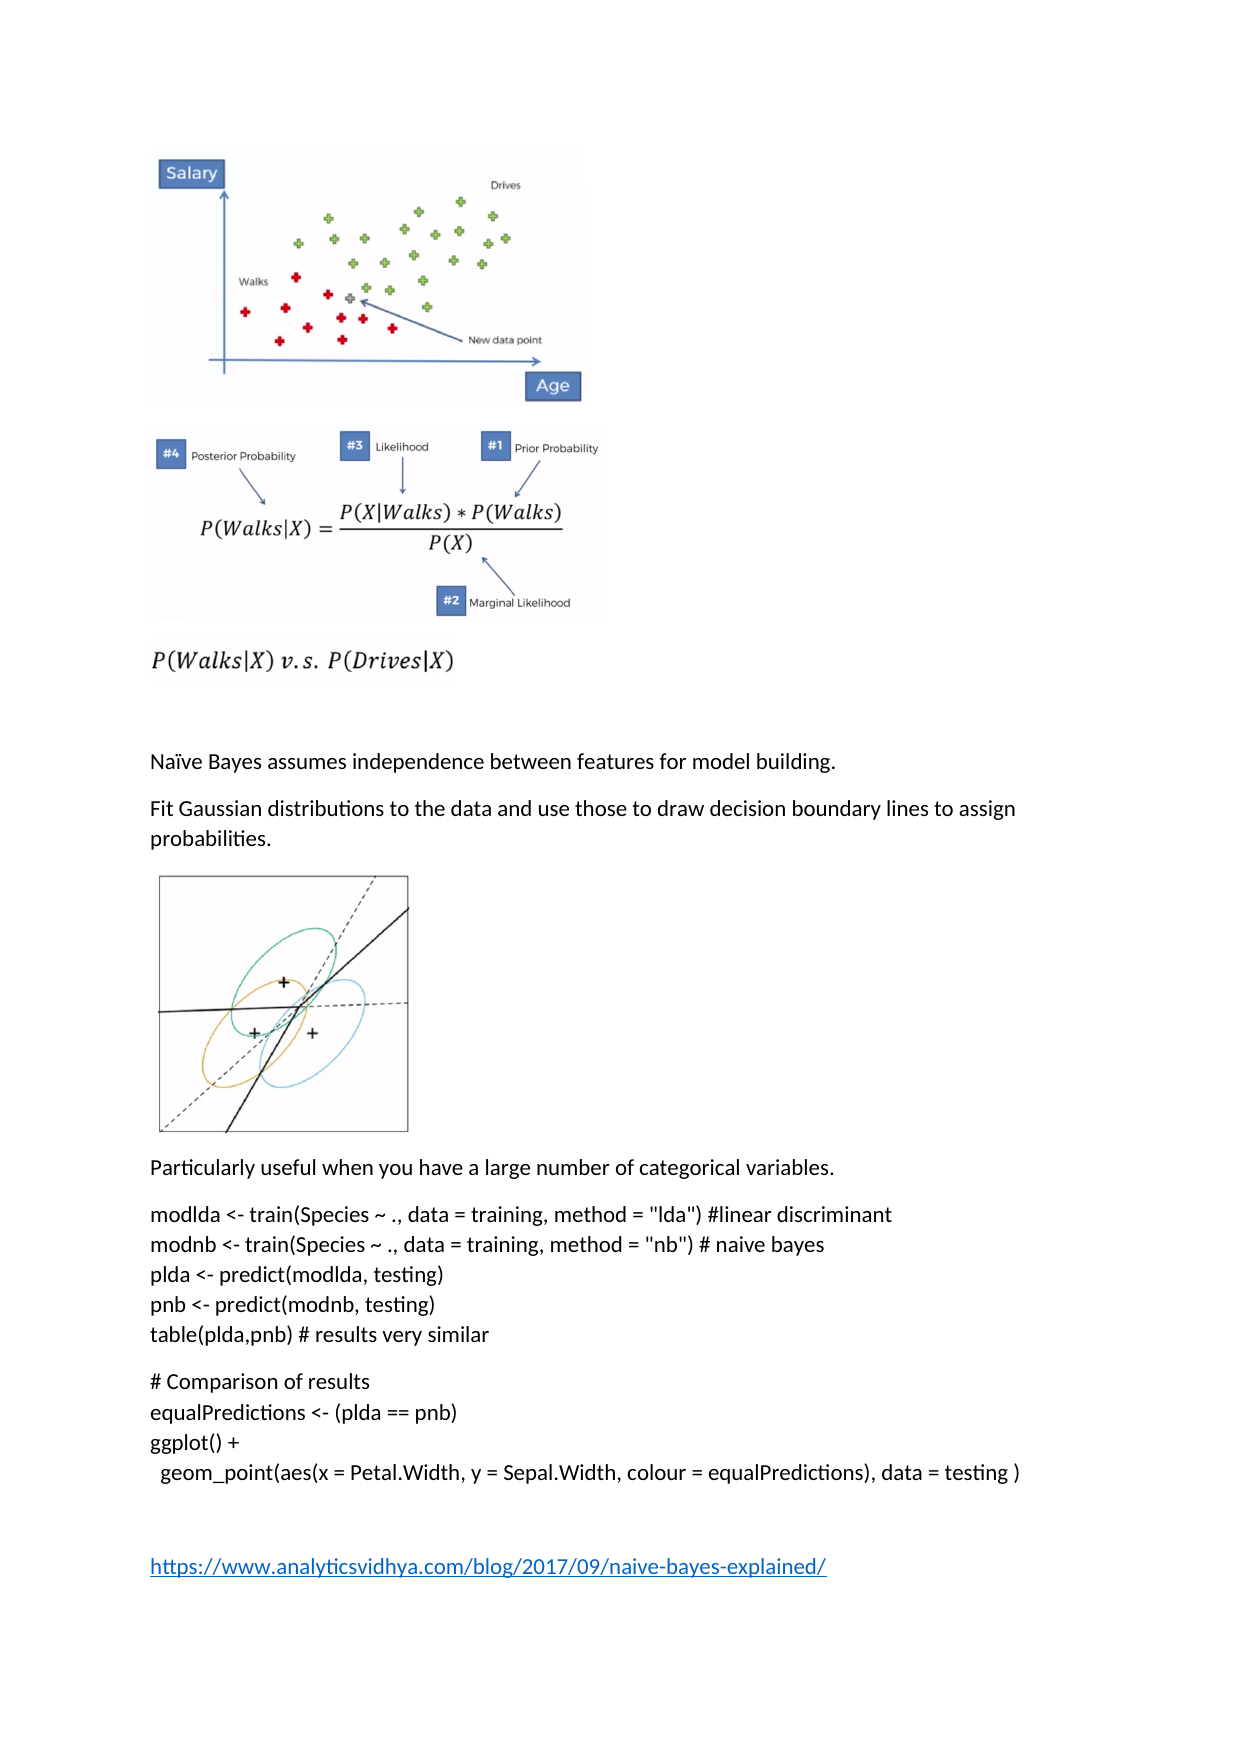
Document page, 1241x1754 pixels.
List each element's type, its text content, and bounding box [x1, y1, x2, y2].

text https://www.analyticsvidhya.com/blog/2017/09/naive-bayes-explained/ [150, 1552, 1090, 1580]
text Particularly useful when you have a large number of categorical variables. [150, 1153, 1090, 1181]
picture [150, 638, 455, 682]
picture [155, 871, 411, 1134]
text Naïve Bayes assumes independence between features for model building. [150, 747, 1090, 776]
picture [150, 426, 602, 620]
text modlda <- train(Species ~ ., data = training, method = "lda") #linear discriminant modnb <- train(Species ~ ., data = training, method = "nb") # naive bayes plda <- predict(modlda, testing) pnb <- predict(modnb, testing) table(plda,pnb) # results very similar [150, 1200, 1090, 1348]
text Fit Gaussian distributions to the data and use those to draw decision boundary lines to assign probabilities. [150, 794, 1090, 853]
picture [150, 150, 586, 408]
text # Comparison of results equalPredictions <- (plda == pnb) ggplot() + geom_point(aes(x = Petal.Width, y = Sepal.Width, colour = equalPredictions), data = testing ) [150, 1367, 1090, 1486]
